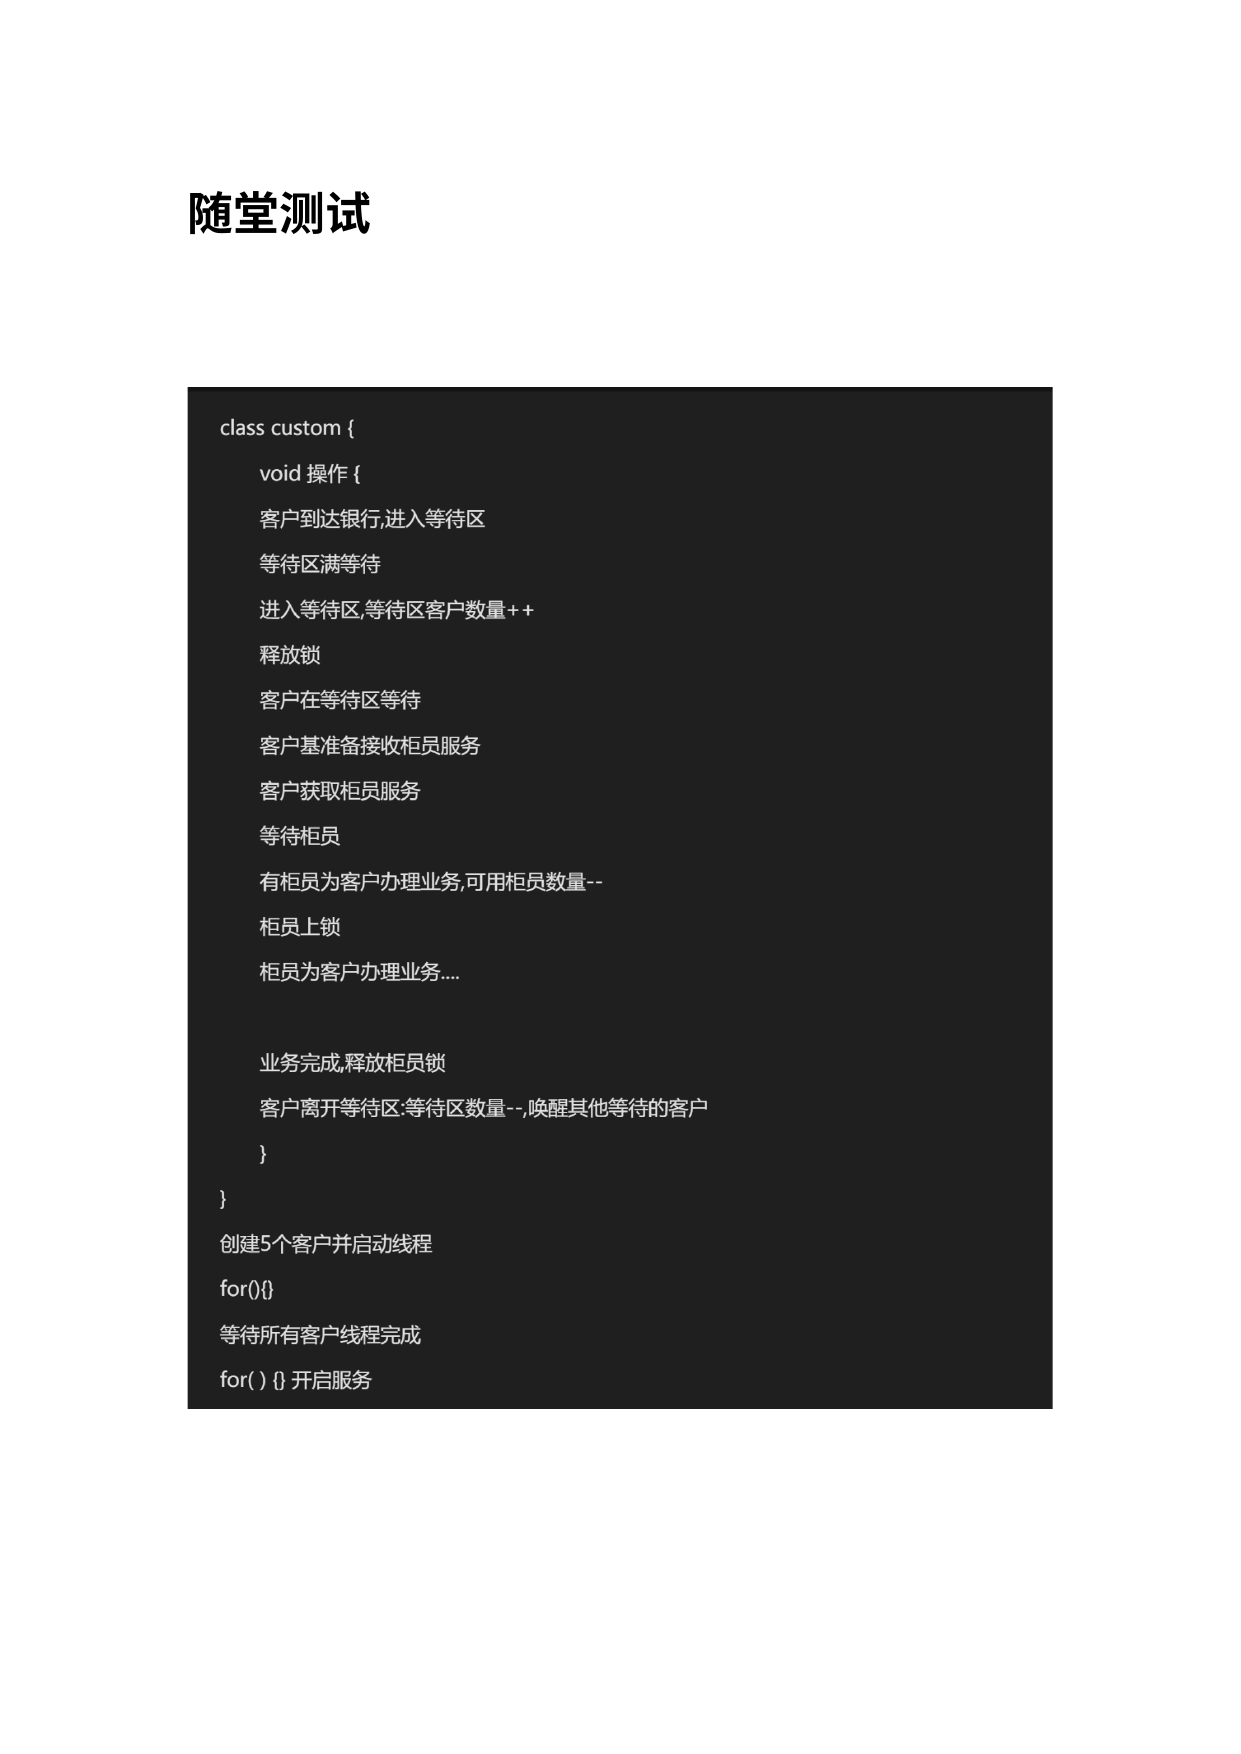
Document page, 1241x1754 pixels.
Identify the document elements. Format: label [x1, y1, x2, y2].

picture [187, 387, 1053, 1409]
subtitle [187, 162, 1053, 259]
